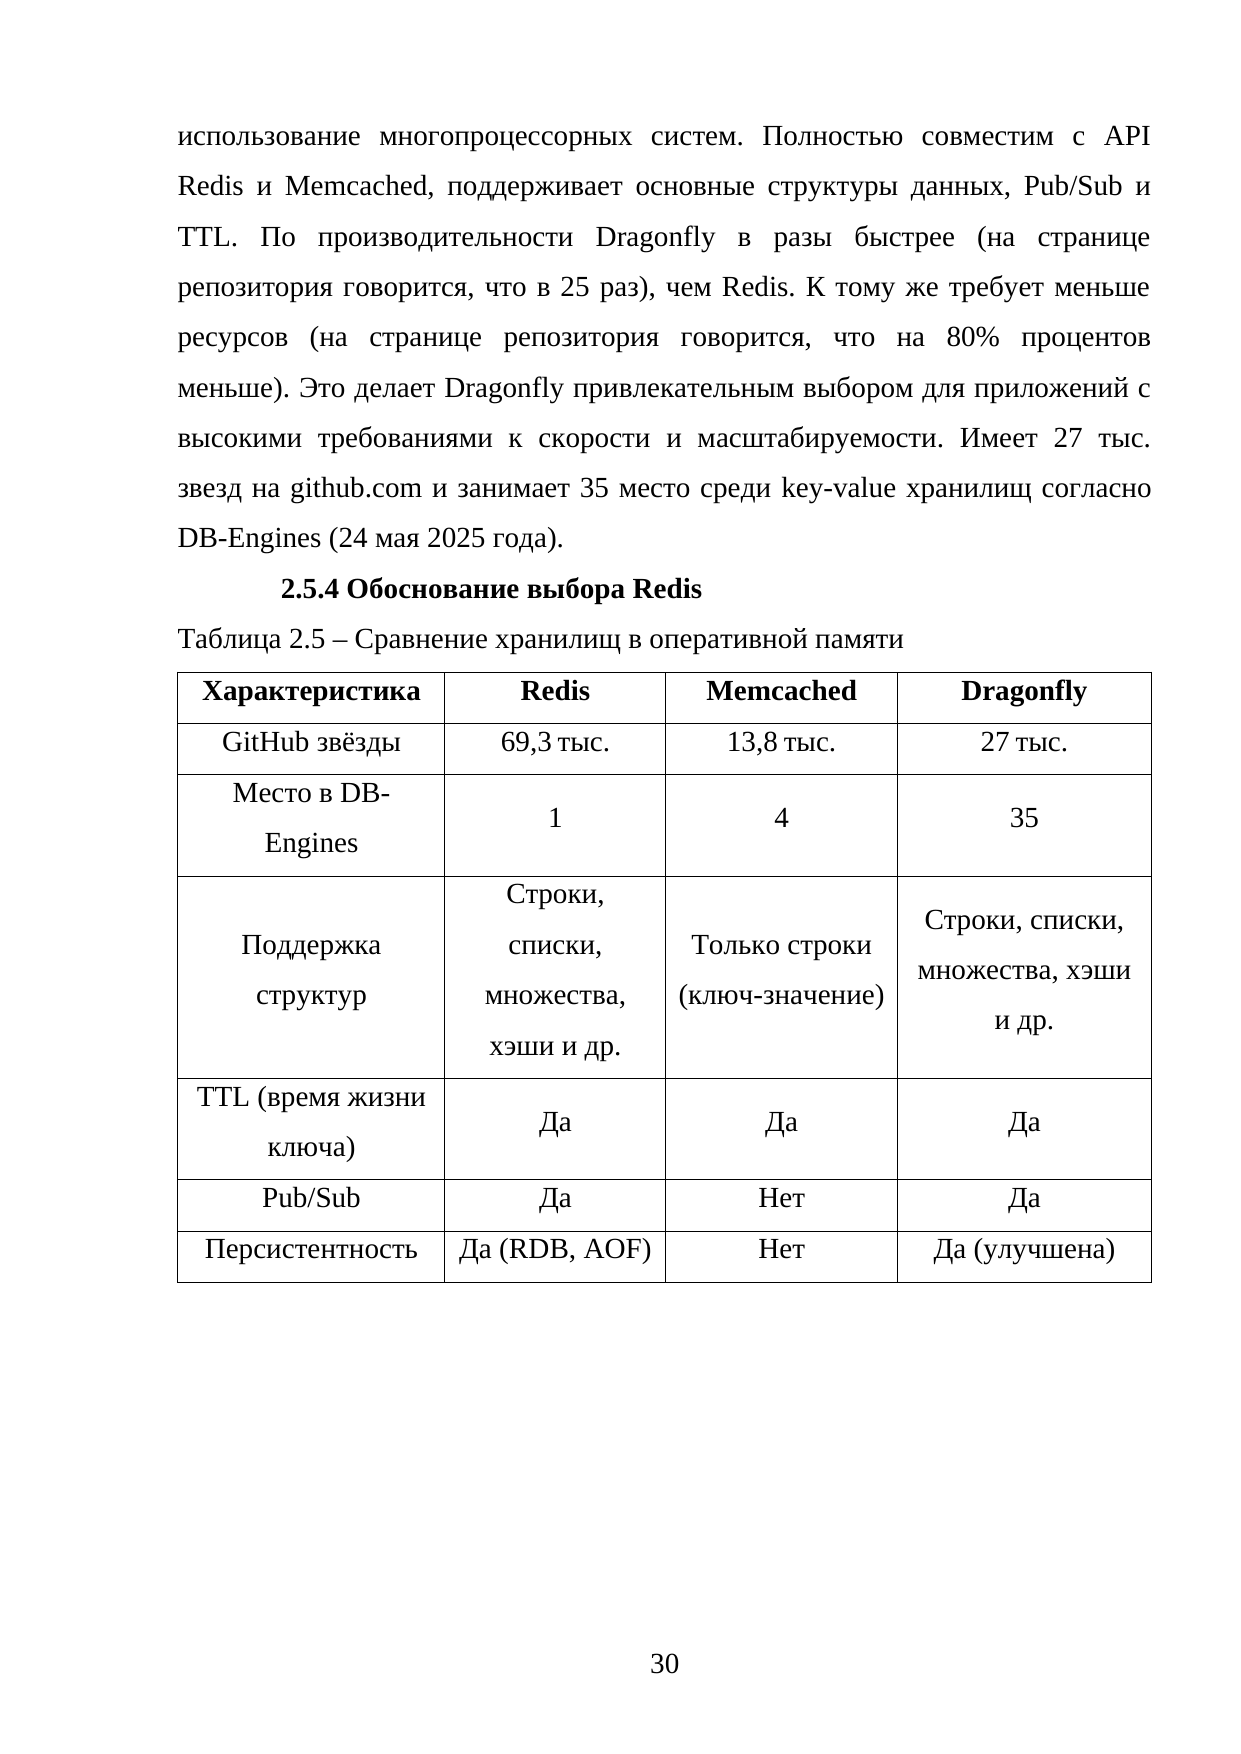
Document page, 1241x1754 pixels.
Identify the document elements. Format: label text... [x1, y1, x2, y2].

table_cell 35 [898, 775, 1151, 876]
table_cell Pub/Sub [178, 1180, 444, 1231]
table_cell Да [445, 1180, 665, 1231]
table_cell Персистентность [178, 1232, 444, 1282]
table_cell 27 тыс. [898, 724, 1151, 774]
table_cell 13,8 тыс. [666, 724, 897, 774]
table_header Характеристика [178, 673, 444, 723]
table_cell Да [898, 1079, 1151, 1179]
table_cell Да (улучшена) [898, 1232, 1151, 1282]
table_cell Строки, списки, множества, хэши и др. [445, 877, 665, 1078]
table_cell Да [445, 1079, 665, 1179]
table_header Dragonfly [898, 673, 1151, 723]
table_cell Нет [666, 1232, 897, 1282]
table_cell Да [898, 1180, 1151, 1231]
table_cell 4 [666, 775, 897, 876]
table_cell Да (RDB, AOF) [445, 1232, 665, 1282]
text Таблица 2.5 – Сравнение хранилищ в оперативной памяти [177, 621, 1152, 655]
table_header Redis [445, 673, 665, 723]
table_cell 1 [445, 775, 665, 876]
table_cell GitHub звёзды [178, 724, 444, 774]
table_cell Место в DB-Engines [178, 775, 444, 876]
table_cell 69,3 тыс. [445, 724, 665, 774]
table_cell Строки, списки, множества, хэши и др. [898, 877, 1151, 1078]
table_cell Только строки (ключ-значение) [666, 877, 897, 1078]
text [177, 118, 1152, 554]
table_cell Да [666, 1079, 897, 1179]
table_cell Нет [666, 1180, 897, 1231]
table_header Memcached [666, 673, 897, 723]
table_cell Поддержка структур [178, 877, 444, 1078]
table_cell TTL (время жизни ключа) [178, 1079, 444, 1179]
text Обоснование выбора Redis [281, 571, 1152, 604]
